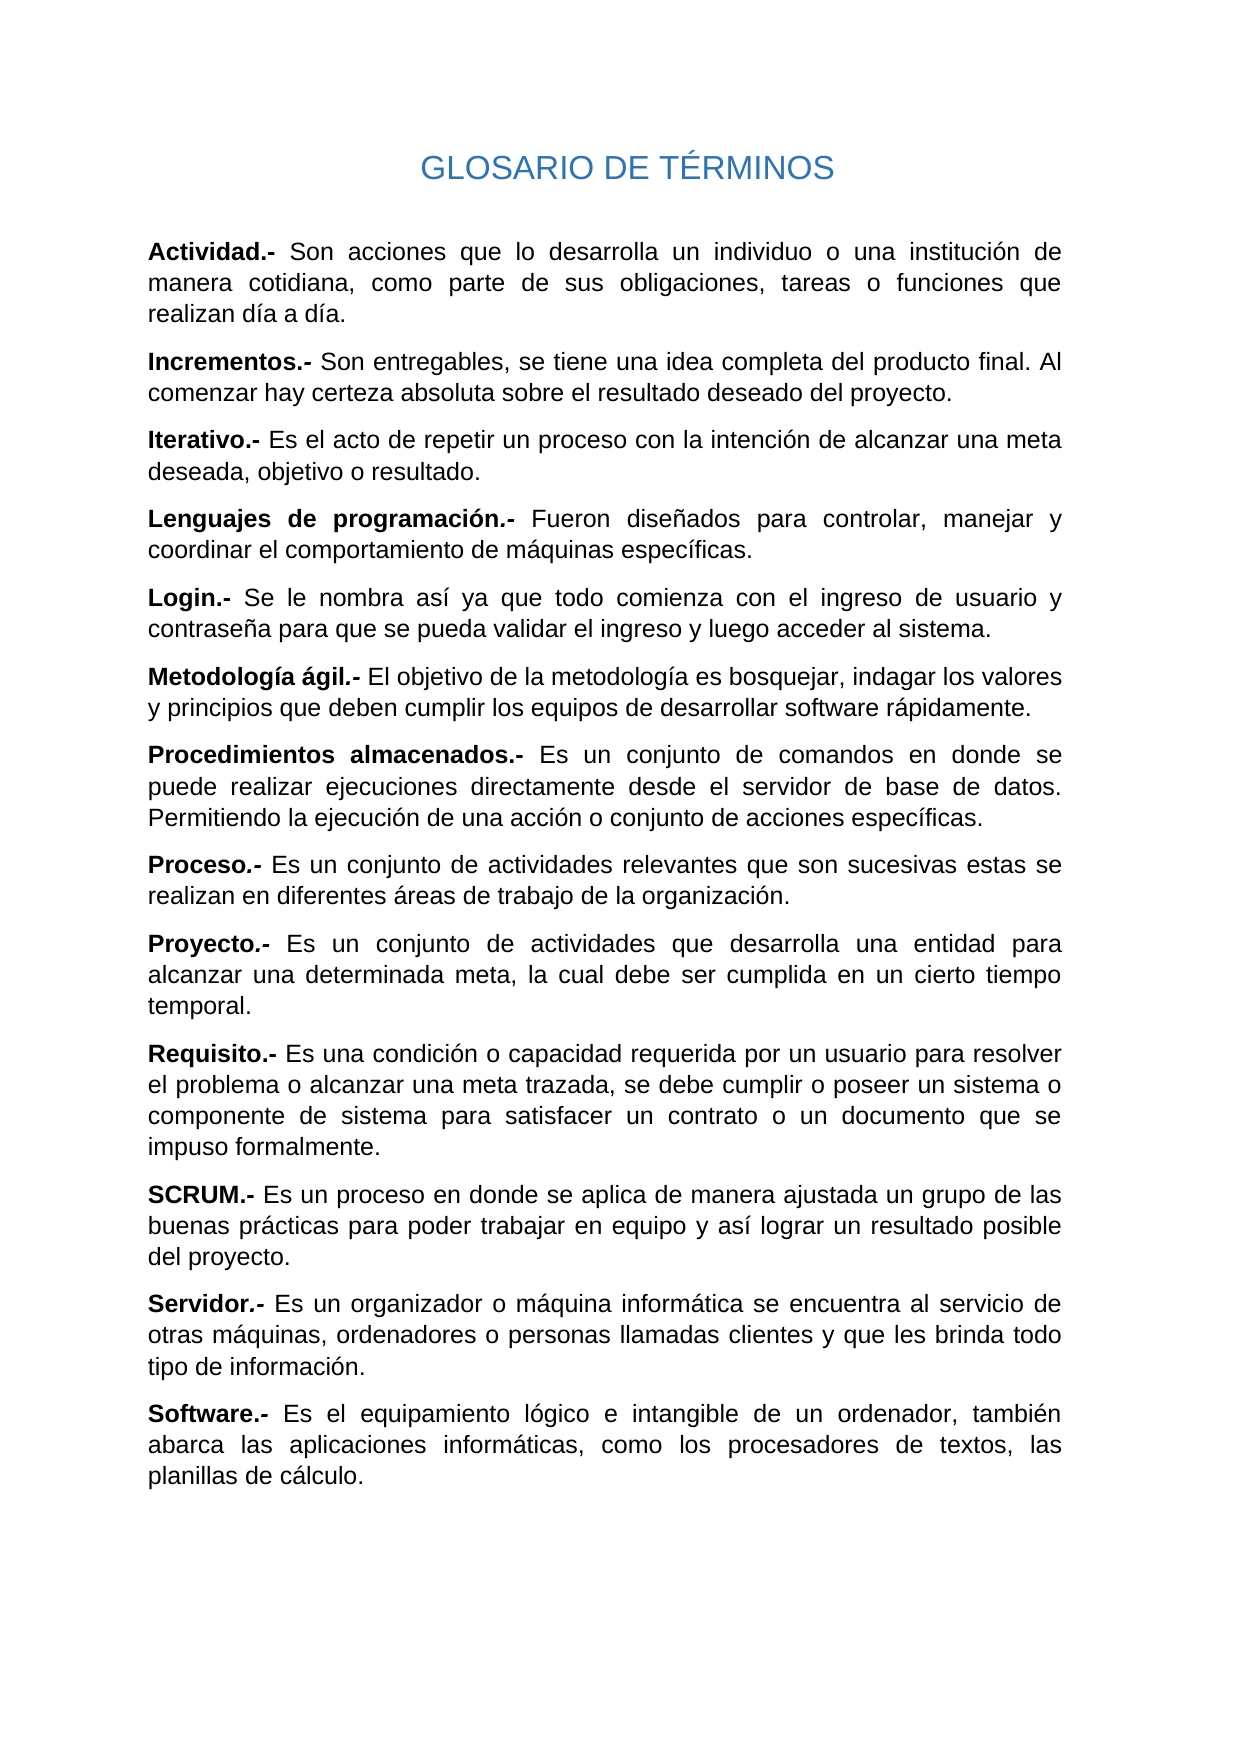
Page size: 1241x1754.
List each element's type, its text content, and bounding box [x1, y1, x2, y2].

text Servidor.- Es un organizador o máquina informática se encuentra al servicio de otras máquinas, ordenadores o personas llamadas clientes y que les brinda todo tipo de información. [148, 1289, 1063, 1380]
text Lenguajes de programación.- Fueron diseñados para controlar, manejar y coordinar el comportamiento de máquinas específicas. [148, 504, 1063, 564]
text Requisito.- Es una condición o capacidad requerida por un usuario para resolver el problema o alcanzar una meta trazada, se debe cumplir o poseer un sistema o componente de sistema para satisfacer un contrato o un documento que se impuso formalmente. [148, 1039, 1063, 1161]
text SCRUM.- Es un proceso en donde se aplica de manera ajustada un grupo de las buenas prácticas para poder trabajar en equipo y así lograr un resultado posible del proyecto. [148, 1179, 1063, 1270]
text Proceso.- Es un conjunto de actividades relevantes que son sucesivas estas se realizan en diferentes áreas de trabajo de la organización. [148, 850, 1063, 910]
text Iterativo.- Es el acto de repetir un proceso con la intención de alcanzar una meta deseada, objetivo o resultado. [148, 425, 1063, 485]
text Software.- Es el equipamiento lógico e intangible de un ordenador, también abarca las aplicaciones informáticas, como los procesadores de textos, las planillas de cálculo. [148, 1399, 1063, 1490]
text Actividad.- Son acciones que lo desarrolla un individuo o una institución de manera cotidiana, como parte de sus obligaciones, tareas o funciones que realizan día a día. [148, 237, 1063, 328]
text Metodología ágil.- El objetivo de la metodología es bosquejar, indagar los valores y principios que deben cumplir los equipos de desarrollar software rápidamente. [148, 662, 1063, 721]
text Proyecto.- Es un conjunto de actividades que desarrolla una entidad para alcanzar una determinada meta, la cual debe ser cumplida en un cierto tiempo temporal. [148, 929, 1063, 1020]
text Procedimientos almacenados.- Es un conjunto de comandos en donde se puede realizar ejecuciones directamente desde el servidor de base de datos. Permitiendo la ejecución de una acción o conjunto de acciones específicas. [148, 740, 1063, 831]
text Incrementos.- Son entregables, se tiene una idea completa del producto final. Al comenzar hay certeza absoluta sobre el resultado deseado del proyecto. [148, 347, 1063, 406]
text Login.- Se le nombra así ya que todo comienza con el ingreso de usuario y contraseña para que se pueda validar el ingreso y luego acceder al sistema. [148, 583, 1063, 643]
subtitle GLOSARIO DE TÉRMINOS [133, 148, 1122, 186]
